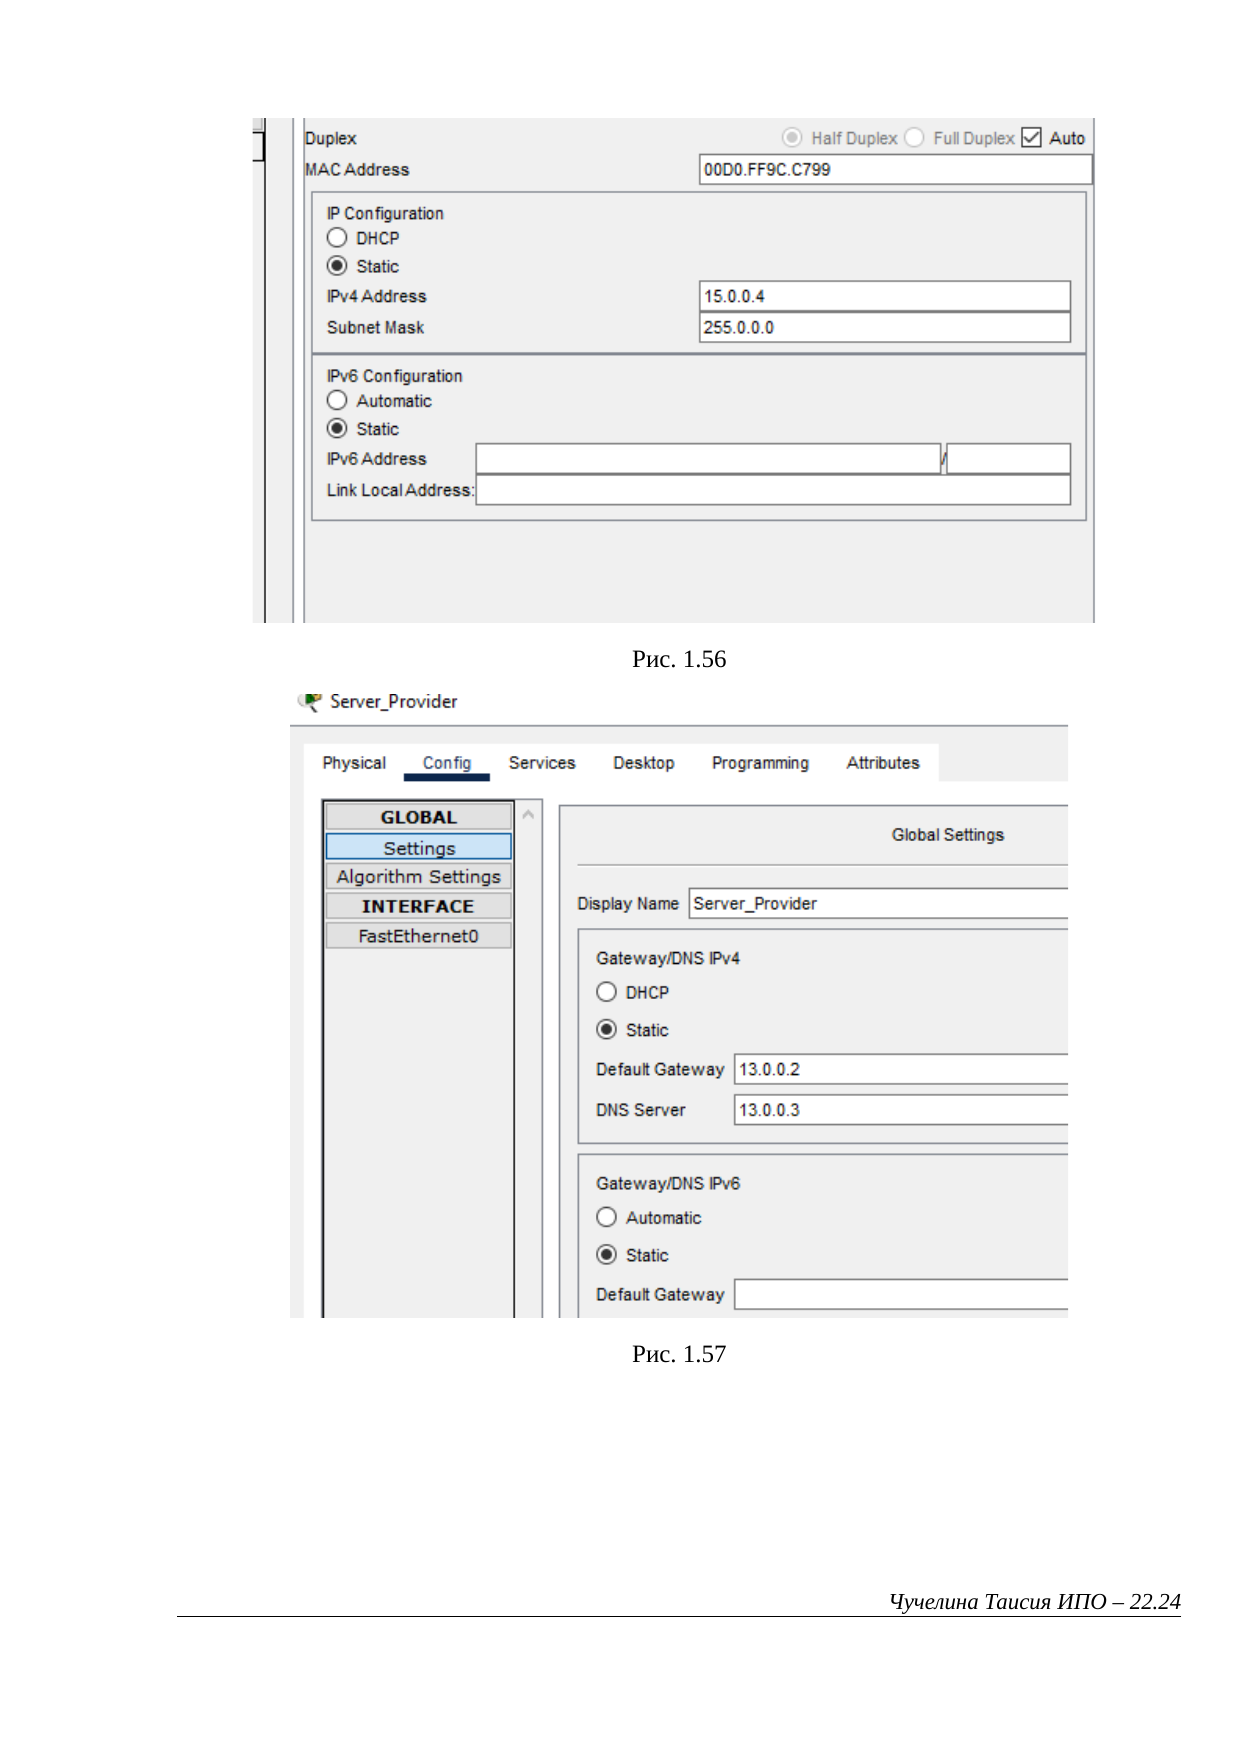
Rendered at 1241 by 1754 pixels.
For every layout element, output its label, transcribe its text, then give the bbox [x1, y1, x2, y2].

text Рис. 1.56 [177, 644, 1181, 673]
picture [290, 694, 1069, 1318]
picture [252, 118, 1106, 623]
text Чучелина Таисия ИПО – 22.24 [177, 1588, 1181, 1616]
text Рис. 1.57 [177, 1339, 1181, 1368]
